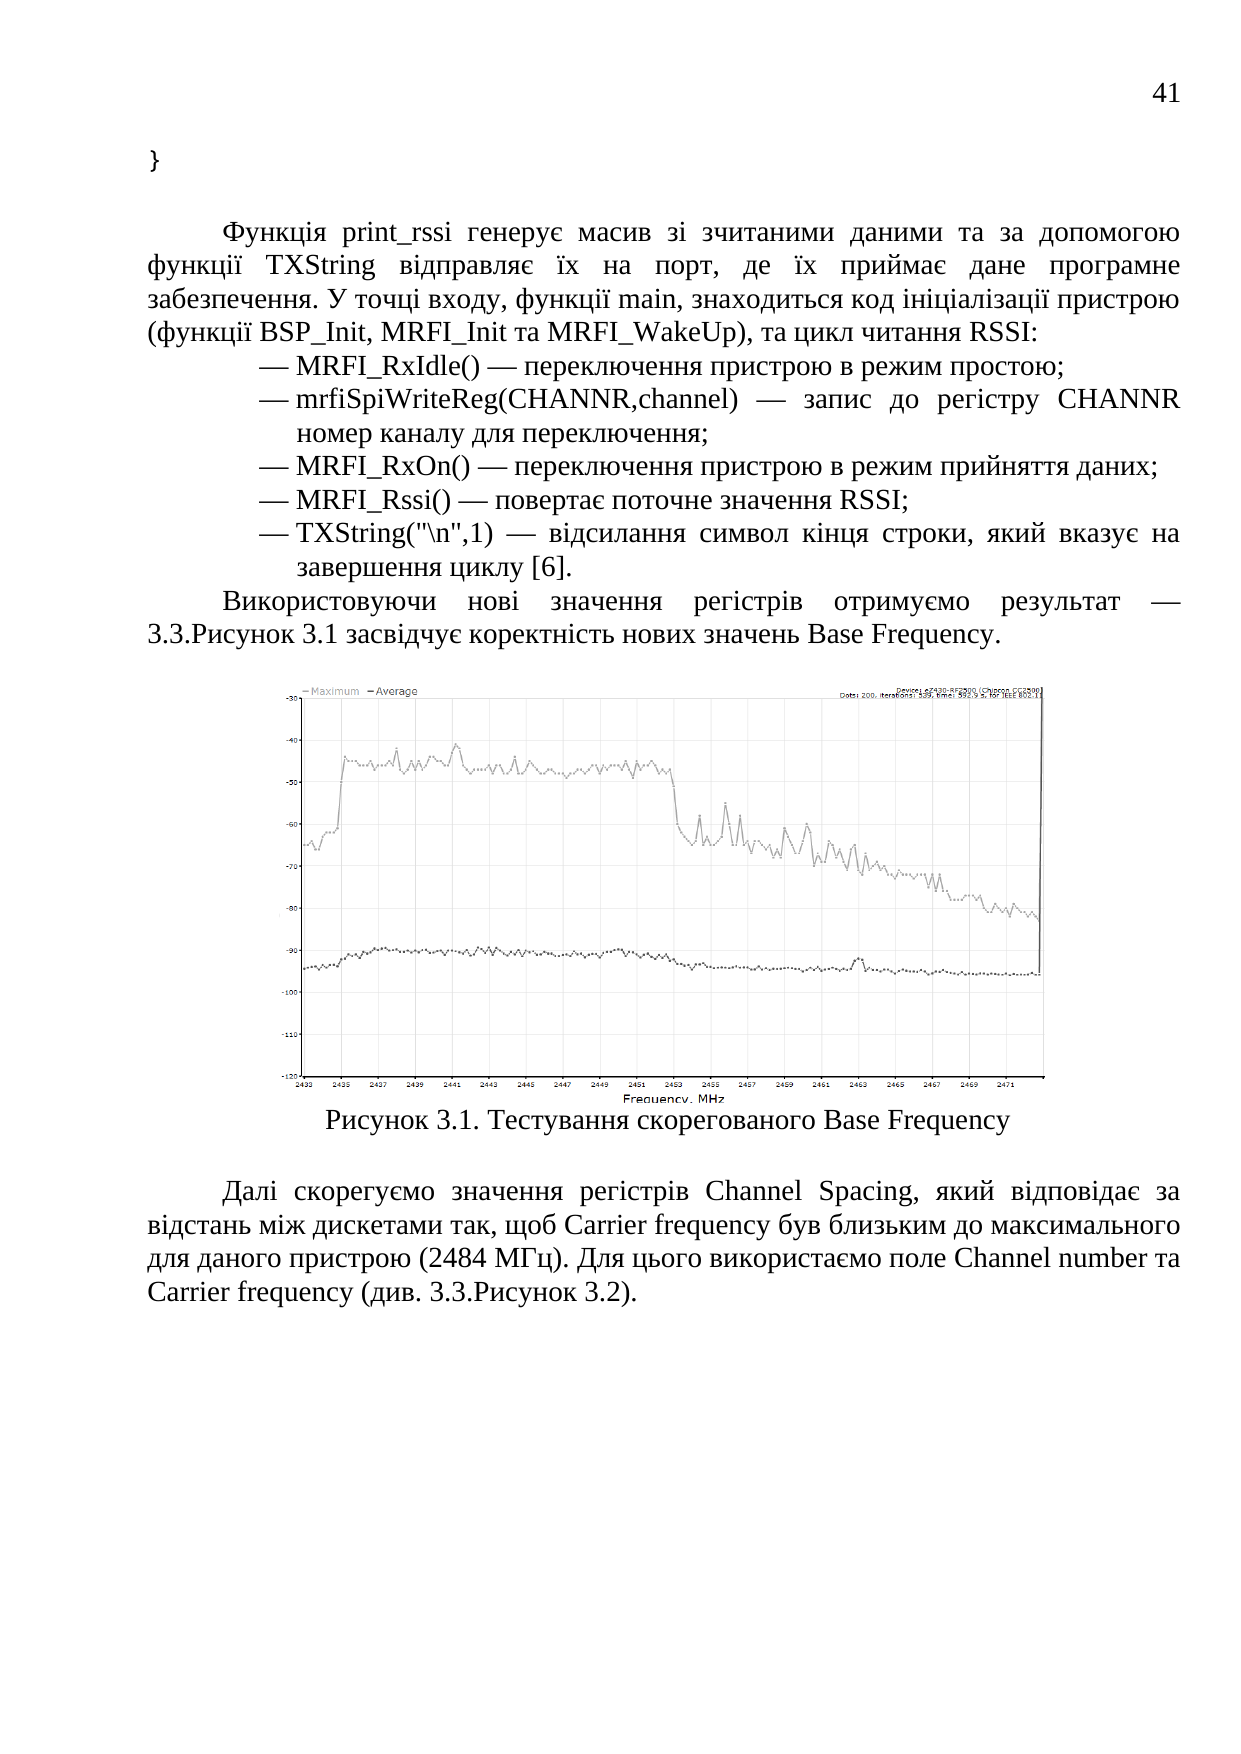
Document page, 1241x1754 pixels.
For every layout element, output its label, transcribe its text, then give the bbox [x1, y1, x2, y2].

text MRFI_Rssi() — повертає поточне значення RSSI; [259, 482, 1181, 516]
text MRFI_RxOn() — переключення пристрою в режим прийняття даних; [259, 448, 1181, 482]
text MRFI_RxIdle() — переключення пристрою в режим простою; [259, 348, 1181, 381]
picture [279, 687, 1049, 1103]
text mrfiSpiWriteReg(CHANNR,channel) — запис до регістру CHANNR номер каналу для переключення; [259, 381, 1181, 448]
text Далі скорегуємо значення регістрів Channel Spacing, який відповідає за відстань між дискетами так, щоб Carrier frequency був близьким до максимального для даного пристрою (2484 МГц). Для цього використаємо поле Channel number та Carrier frequency (див. рисунок 3.12). [147, 1173, 1181, 1307]
text Тестування скорегованого Base Frequency [88, 1102, 1181, 1136]
text TXString("\n",1) — відсилання символ кінця строки, який вказує на завершення циклу [6]. [259, 516, 1181, 583]
text } [147, 142, 1181, 176]
text Функція print_rssi генерує масив зі зчитаними даними та за допомогою функції TXString відправляє їх на порт, де їх приймає дане програмне забезпечення. У точці входу, функції main, знаходиться код ініціалізації пристрою (функції BSP_Init, MRFI_Init та MRFI_WakeUp), та цикл читання RSSI: [147, 214, 1181, 348]
text Використовуючи нові значення регістрів отримуємо результат — рисунок 3.11 засвідчує коректність нових значень Base Frequency. [147, 583, 1181, 650]
